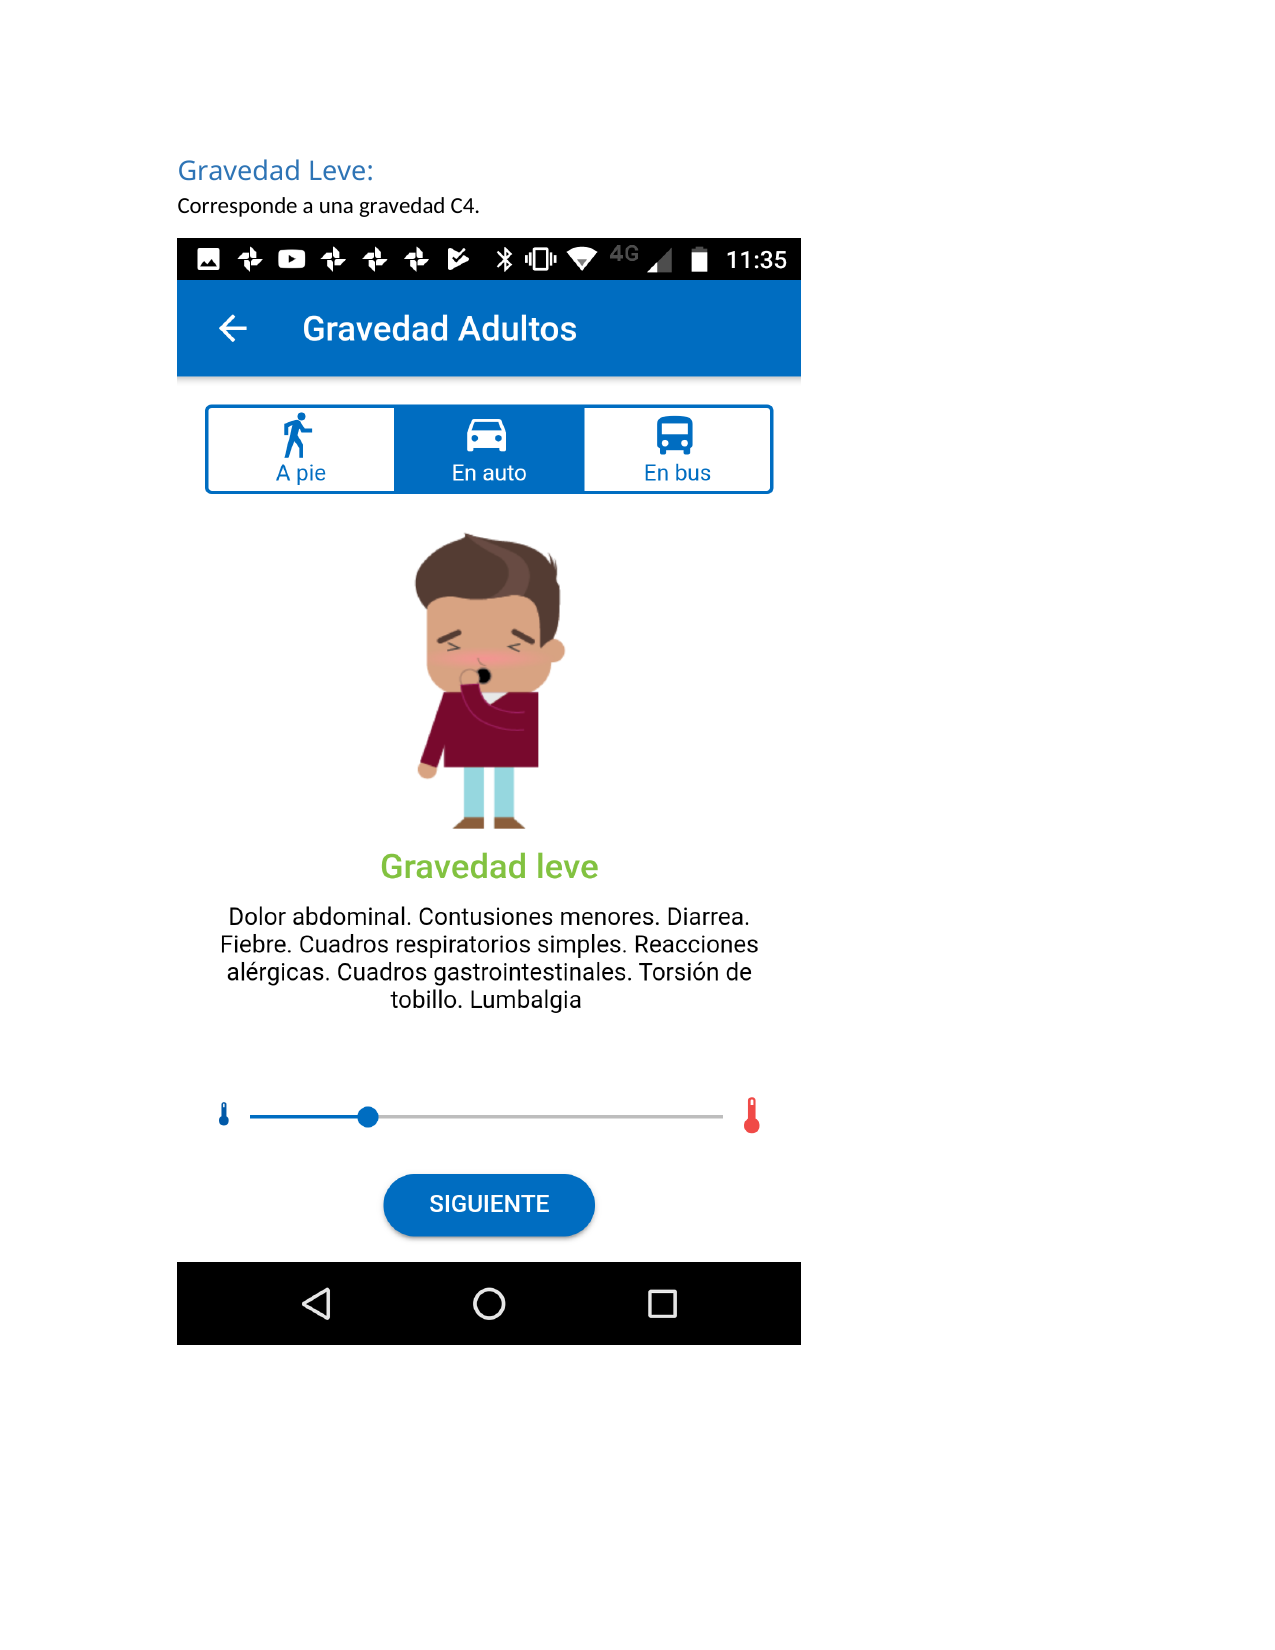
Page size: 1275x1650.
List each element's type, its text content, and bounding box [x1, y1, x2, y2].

text Corresponde a una gravedad C4. [177, 192, 1098, 219]
subtitle Gravedad Leve: [177, 152, 1098, 189]
picture [177, 238, 801, 1345]
